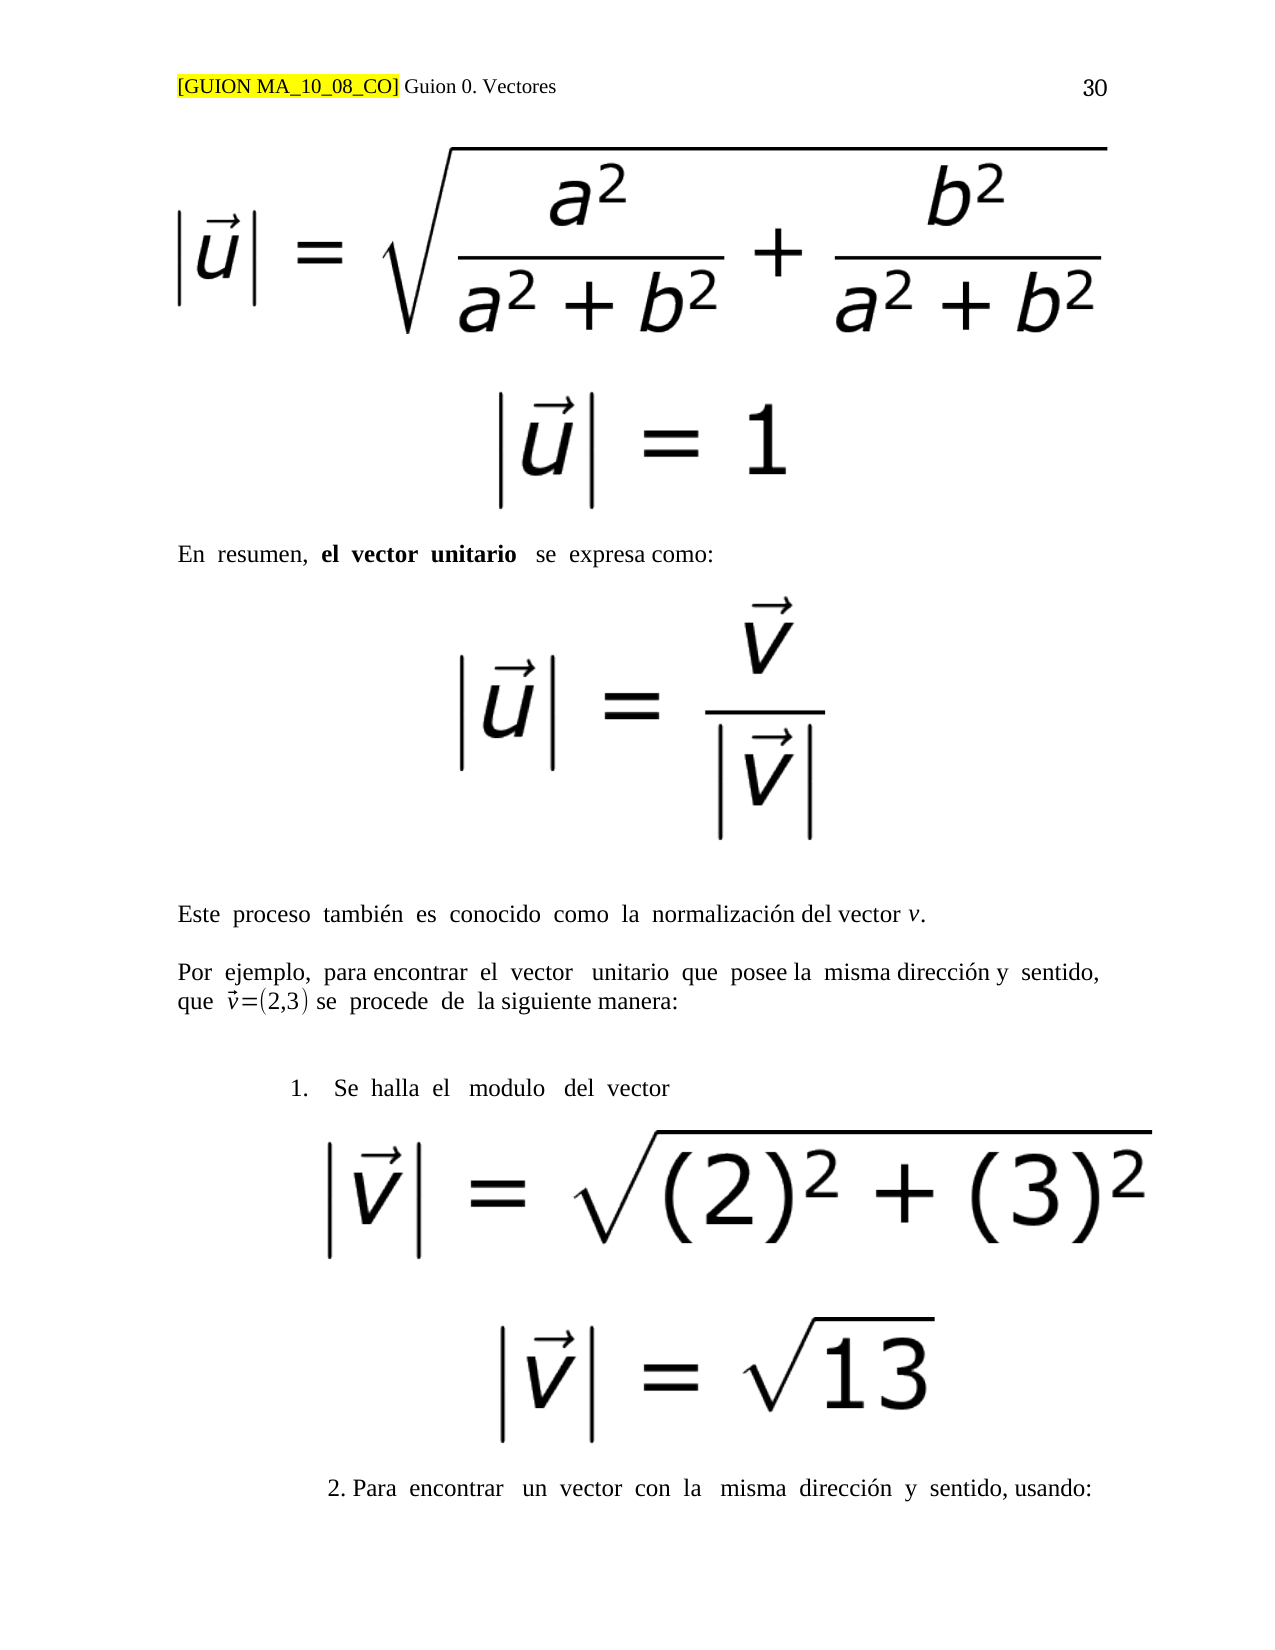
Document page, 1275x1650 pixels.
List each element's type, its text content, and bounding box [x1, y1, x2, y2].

list 2. Para encontrar un vector con la misma dirección y sentido, usando: [327, 1473, 1107, 1502]
picture [459, 596, 826, 842]
text Por ejemplo, para encontrar el vector unitario que posee la misma dirección y sentido, que se procede de la siguiente manera: [177, 957, 1107, 1016]
text En resumen, el vector unitario se expresa como: [177, 539, 1107, 568]
list Se halla el modulo del vector [290, 1073, 1107, 1102]
text Este proceso también es conocido como la normalización del vector . [177, 899, 1107, 928]
picture [177, 147, 1108, 334]
picture [327, 1130, 1153, 1261]
picture [498, 391, 787, 511]
picture [500, 1317, 935, 1445]
